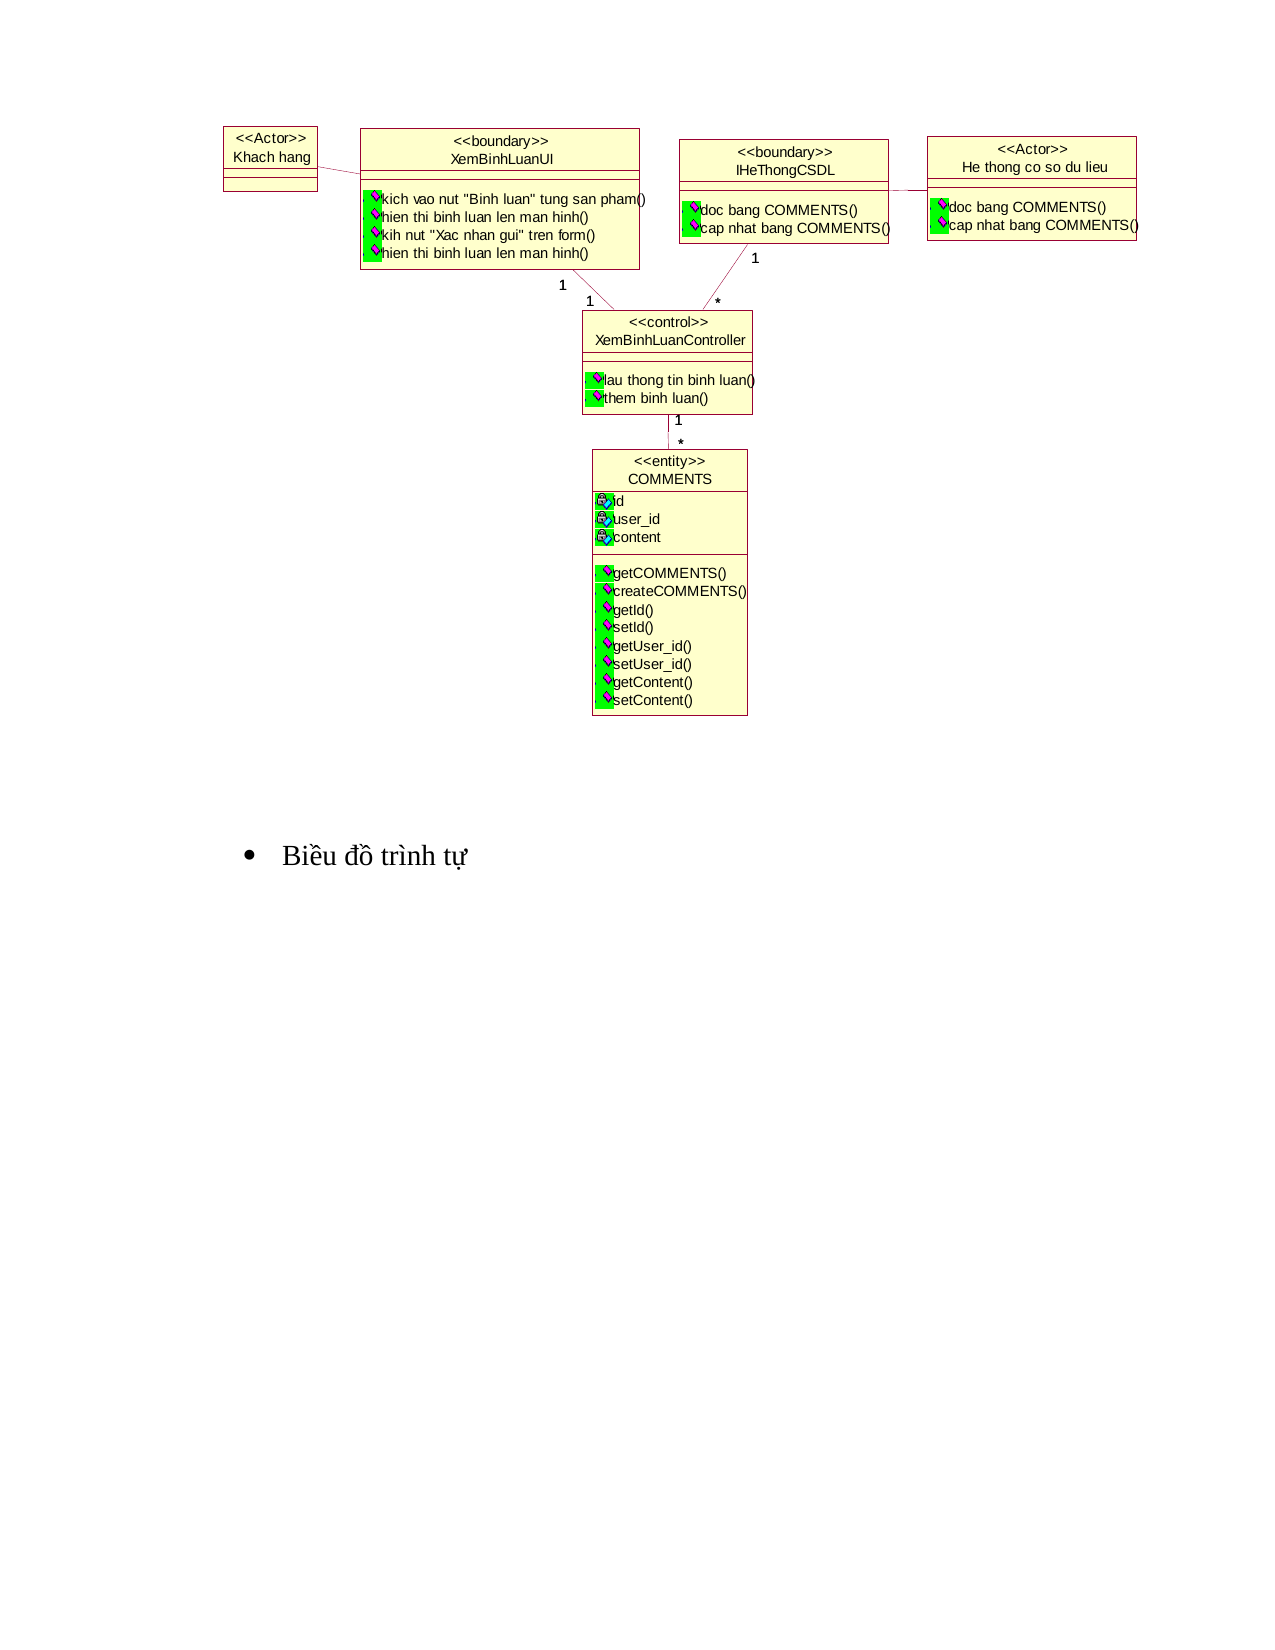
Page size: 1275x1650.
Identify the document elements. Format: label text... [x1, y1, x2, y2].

list Biều đồ trình tự [244, 838, 1157, 871]
